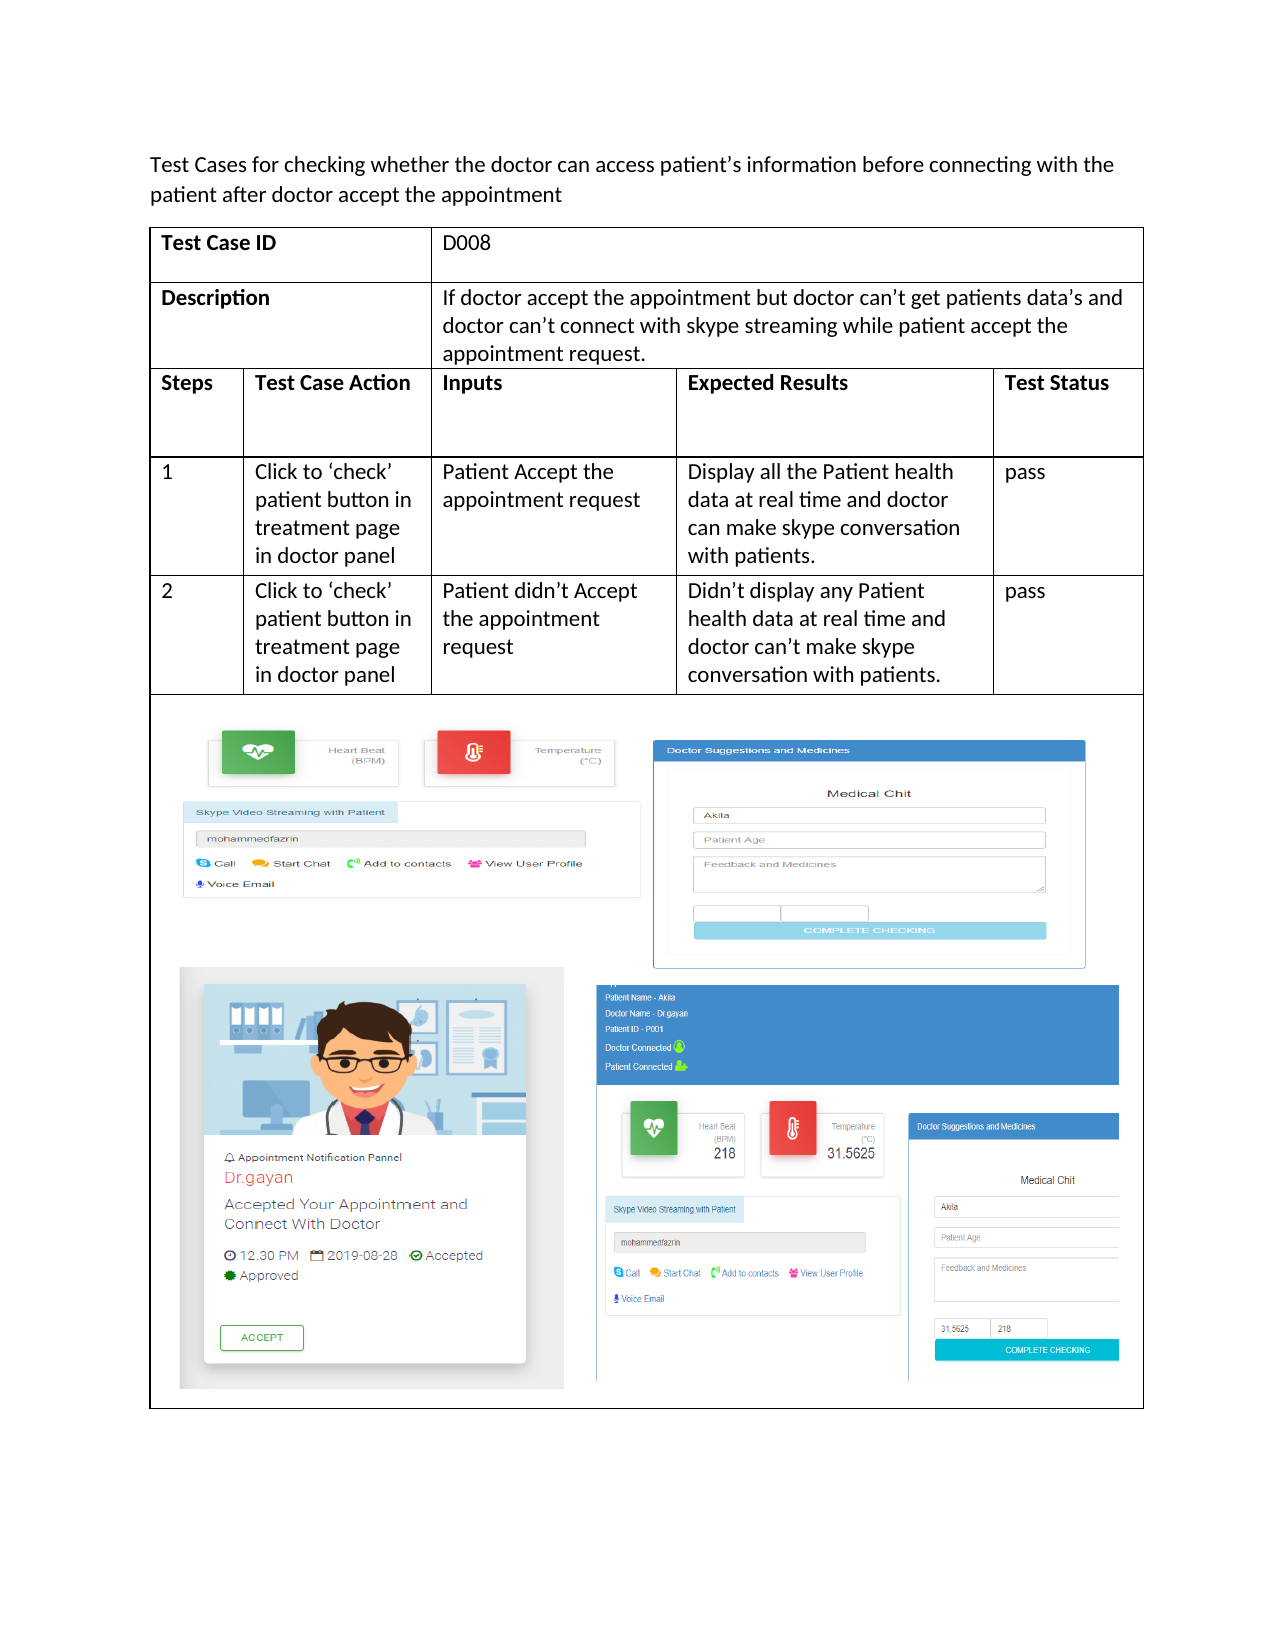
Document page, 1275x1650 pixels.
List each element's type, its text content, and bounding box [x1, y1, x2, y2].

text Test Cases for checking whether the doctor can access patient’s information before connecting with the patient after doctor accept the appointment [150, 150, 1125, 208]
table_cell Description [151, 283, 431, 367]
table_cell 1 [151, 458, 243, 575]
table_cell Patient didn’t Accept the appointment request [432, 576, 676, 694]
table_cell 2 [151, 576, 243, 694]
table_cell Test Case Action [244, 369, 431, 456]
table_header D008 [432, 228, 1143, 282]
table_cell pass [994, 458, 1143, 575]
table_cell Click to ‘check’ patient button in treatment page in doctor panel [244, 576, 431, 694]
picture [173, 717, 1108, 1389]
table_header Test Case ID [151, 228, 431, 282]
table_cell pass [994, 576, 1143, 694]
table_cell Expected Results [677, 369, 993, 456]
table_cell Inputs [432, 369, 676, 456]
picture [575, 985, 1119, 1381]
table_cell Didn’t display any Patient health data at real time and doctor can’t make skype conversation with patients. [677, 576, 993, 694]
table_cell Steps [151, 369, 243, 456]
table_cell [151, 695, 1143, 1408]
table_cell If doctor accept the appointment but doctor can’t get patients data’s and doctor can’t connect with skype streaming while patient accept the appointment request. [432, 283, 1143, 367]
table_cell Test Status [994, 369, 1143, 456]
table_cell Patient Accept the appointment request [432, 458, 676, 575]
table_cell Display all the Patient health data at real time and doctor can make skype conversation with patients. [677, 458, 993, 575]
table_cell Click to ‘check’ patient button in treatment page in doctor panel [244, 458, 431, 575]
